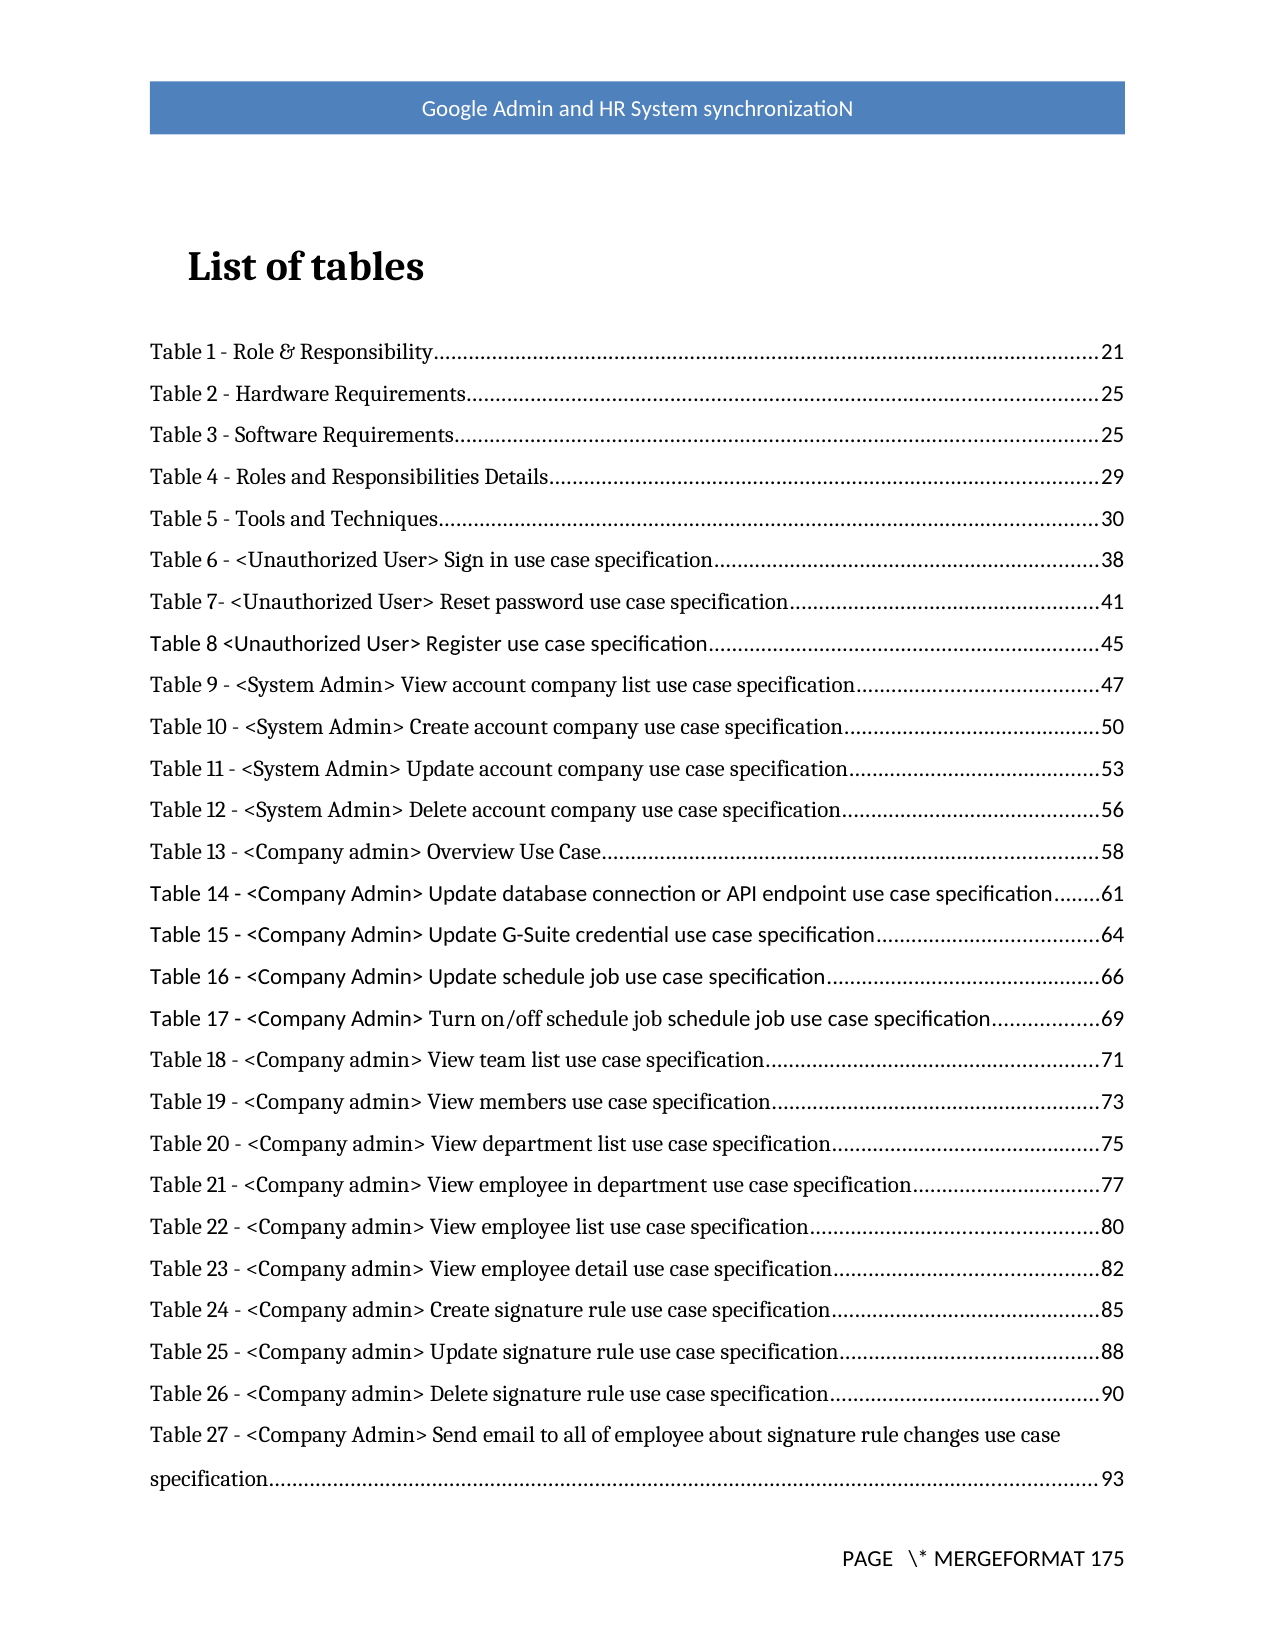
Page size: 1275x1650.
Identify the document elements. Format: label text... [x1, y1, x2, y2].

text Table 22 - <Company admin> View employee list use case specification 80 [150, 1208, 1125, 1245]
text Table 4 - Roles and Responsibilities Details 29 [150, 458, 1125, 495]
text Table 10 - <System Admin> Create account company use case specification 50 [150, 708, 1125, 745]
text Table 8 <Unauthorized User> Register use case specification 45 [150, 624, 1125, 662]
text Table 16 - <Company Admin> Update schedule job use case specification 66 [150, 958, 1125, 995]
text Table 27 - <Company Admin> Send email to all of employee about signature rule changes use case specification 93 [150, 1416, 1125, 1497]
text Table 20 - <Company admin> View department list use case specification 75 [150, 1124, 1125, 1162]
text Table 26 - <Company admin> Delete signature rule use case specification 90 [150, 1374, 1125, 1412]
text Table 24 - <Company admin> Create signature rule use case specification 85 [150, 1291, 1125, 1328]
text Table 12 - <System Admin> Delete account company use case specification 56 [150, 791, 1125, 828]
text Table 7- <Unauthorized User> Reset password use case specification 41 [150, 583, 1125, 620]
text Table 1 - Role & Responsibility 21 [150, 333, 1125, 370]
text Table 14 - <Company Admin> Update database connection or API endpoint use case specification 61 [150, 874, 1125, 912]
text Table 3 - Software Requirements 25 [150, 416, 1125, 453]
text Table 2 - Hardware Requirements 25 [150, 374, 1125, 412]
text Table 13 - <Company admin> Overview Use Case 58 [150, 833, 1125, 870]
text Table 15 - <Company Admin> Update G-Suite credential use case specification 64 [150, 916, 1125, 953]
subtitle List of tables [187, 229, 1125, 304]
text Table 9 - <System Admin> View account company list use case specification 47 [150, 666, 1125, 703]
text Table 5 - Tools and Techniques 30 [150, 499, 1125, 537]
text Table 11 - <System Admin> Update account company use case specification 53 [150, 749, 1125, 787]
text Table 17 - <Company Admin> Turn on/off schedule job schedule job use case specification 69 [150, 999, 1125, 1037]
text Table 6 - <Unauthorized User> Sign in use case specification 38 [150, 541, 1125, 578]
text Table 25 - <Company admin> Update signature rule use case specification 88 [150, 1333, 1125, 1370]
text Table 18 - <Company admin> View team list use case specification 71 [150, 1041, 1125, 1078]
text Table 23 - <Company admin> View employee detail use case specification 82 [150, 1249, 1125, 1287]
text Table 21 - <Company admin> View employee in department use case specification 77 [150, 1166, 1125, 1203]
text Table 19 - <Company admin> View members use case specification 73 [150, 1083, 1125, 1120]
